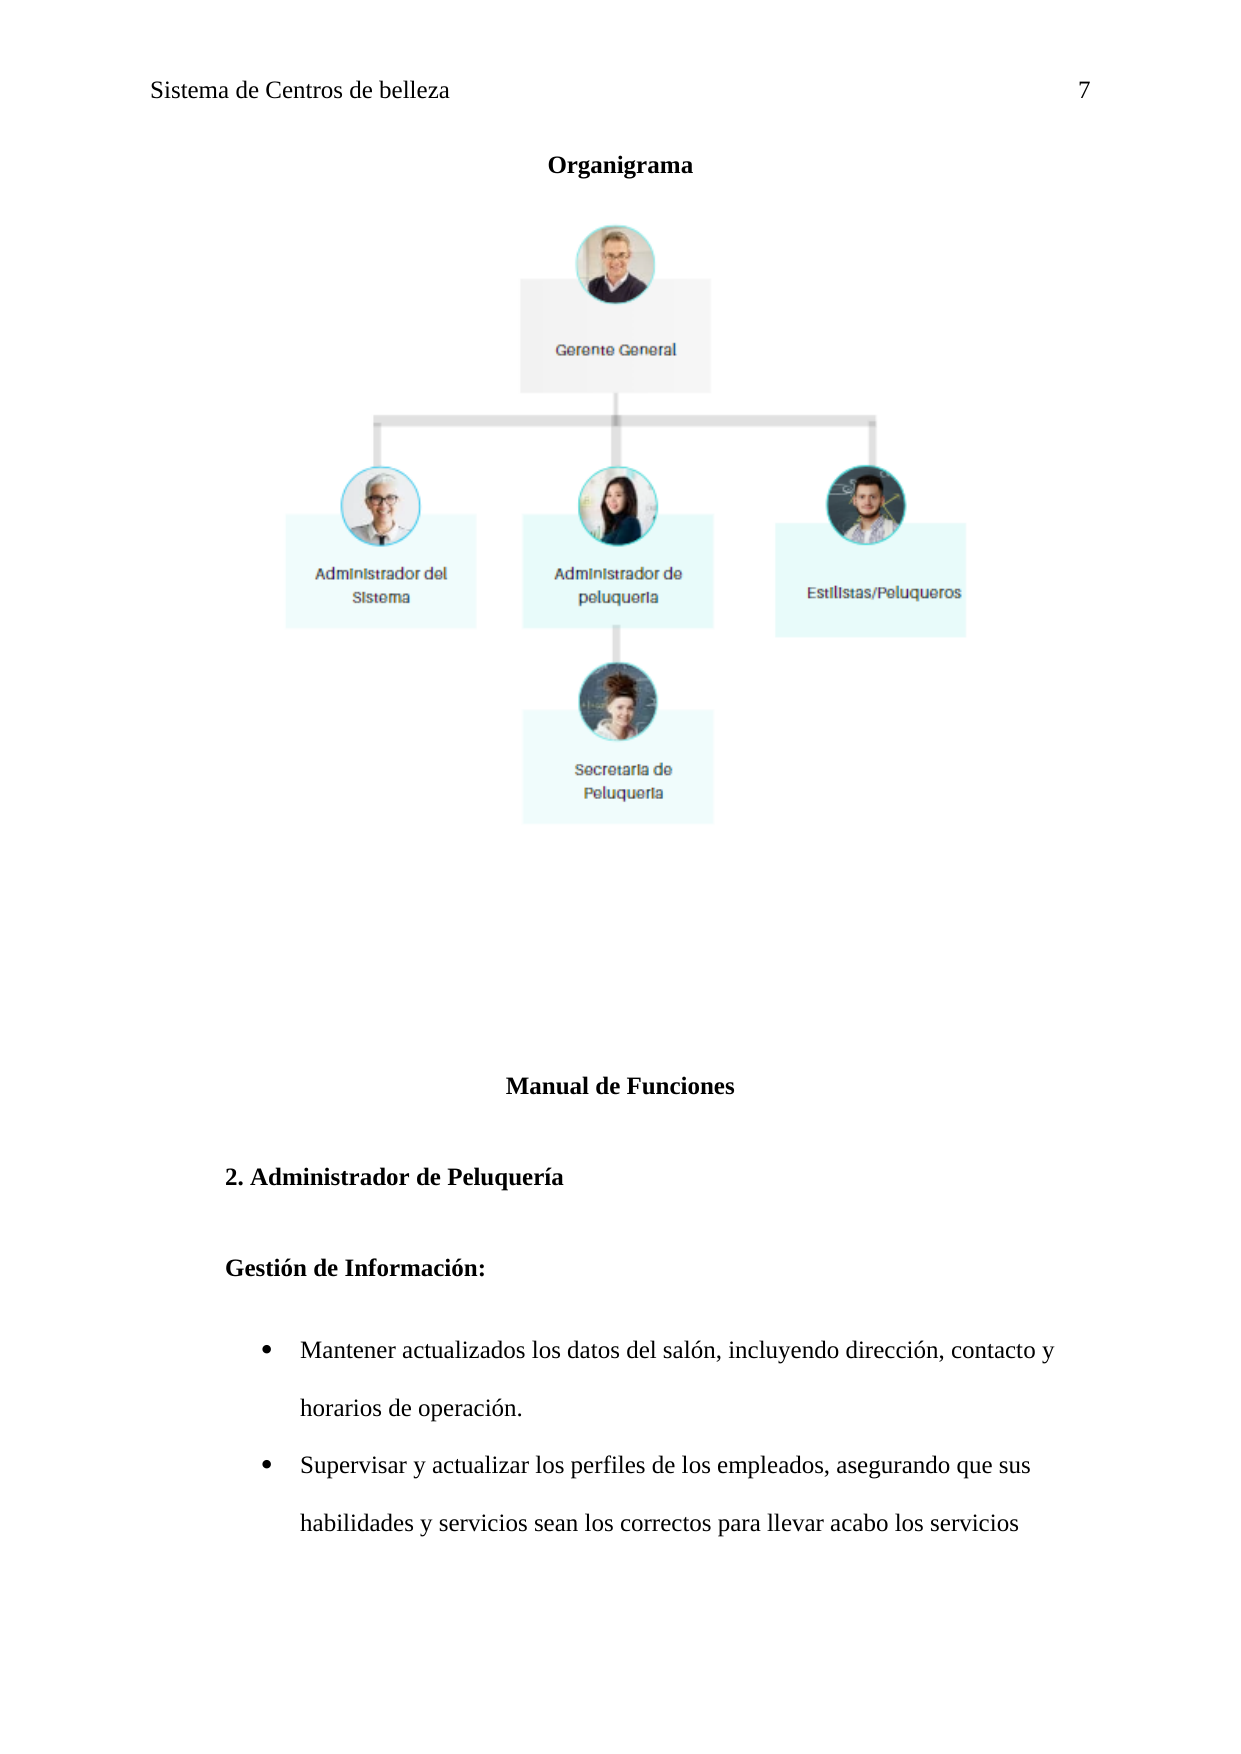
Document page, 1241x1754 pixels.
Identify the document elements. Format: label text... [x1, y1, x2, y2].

list Mantener actualizados los datos del salón, incluyendo dirección, contacto y horarios de operación. [262, 1335, 1090, 1422]
subtitle Manual de Funciones [150, 1071, 1090, 1100]
subtitle Organigrama [150, 150, 1090, 179]
list Supervisar y actualizar los perfiles de los empleados, asegurando que sus habilidades y servicios sean los correctos para llevar acabo los servicios [262, 1450, 1090, 1537]
text Gestión de Información: [150, 1253, 1090, 1282]
picture [222, 207, 1018, 871]
subtitle 2. Administrador de Peluquería [150, 1162, 1090, 1191]
